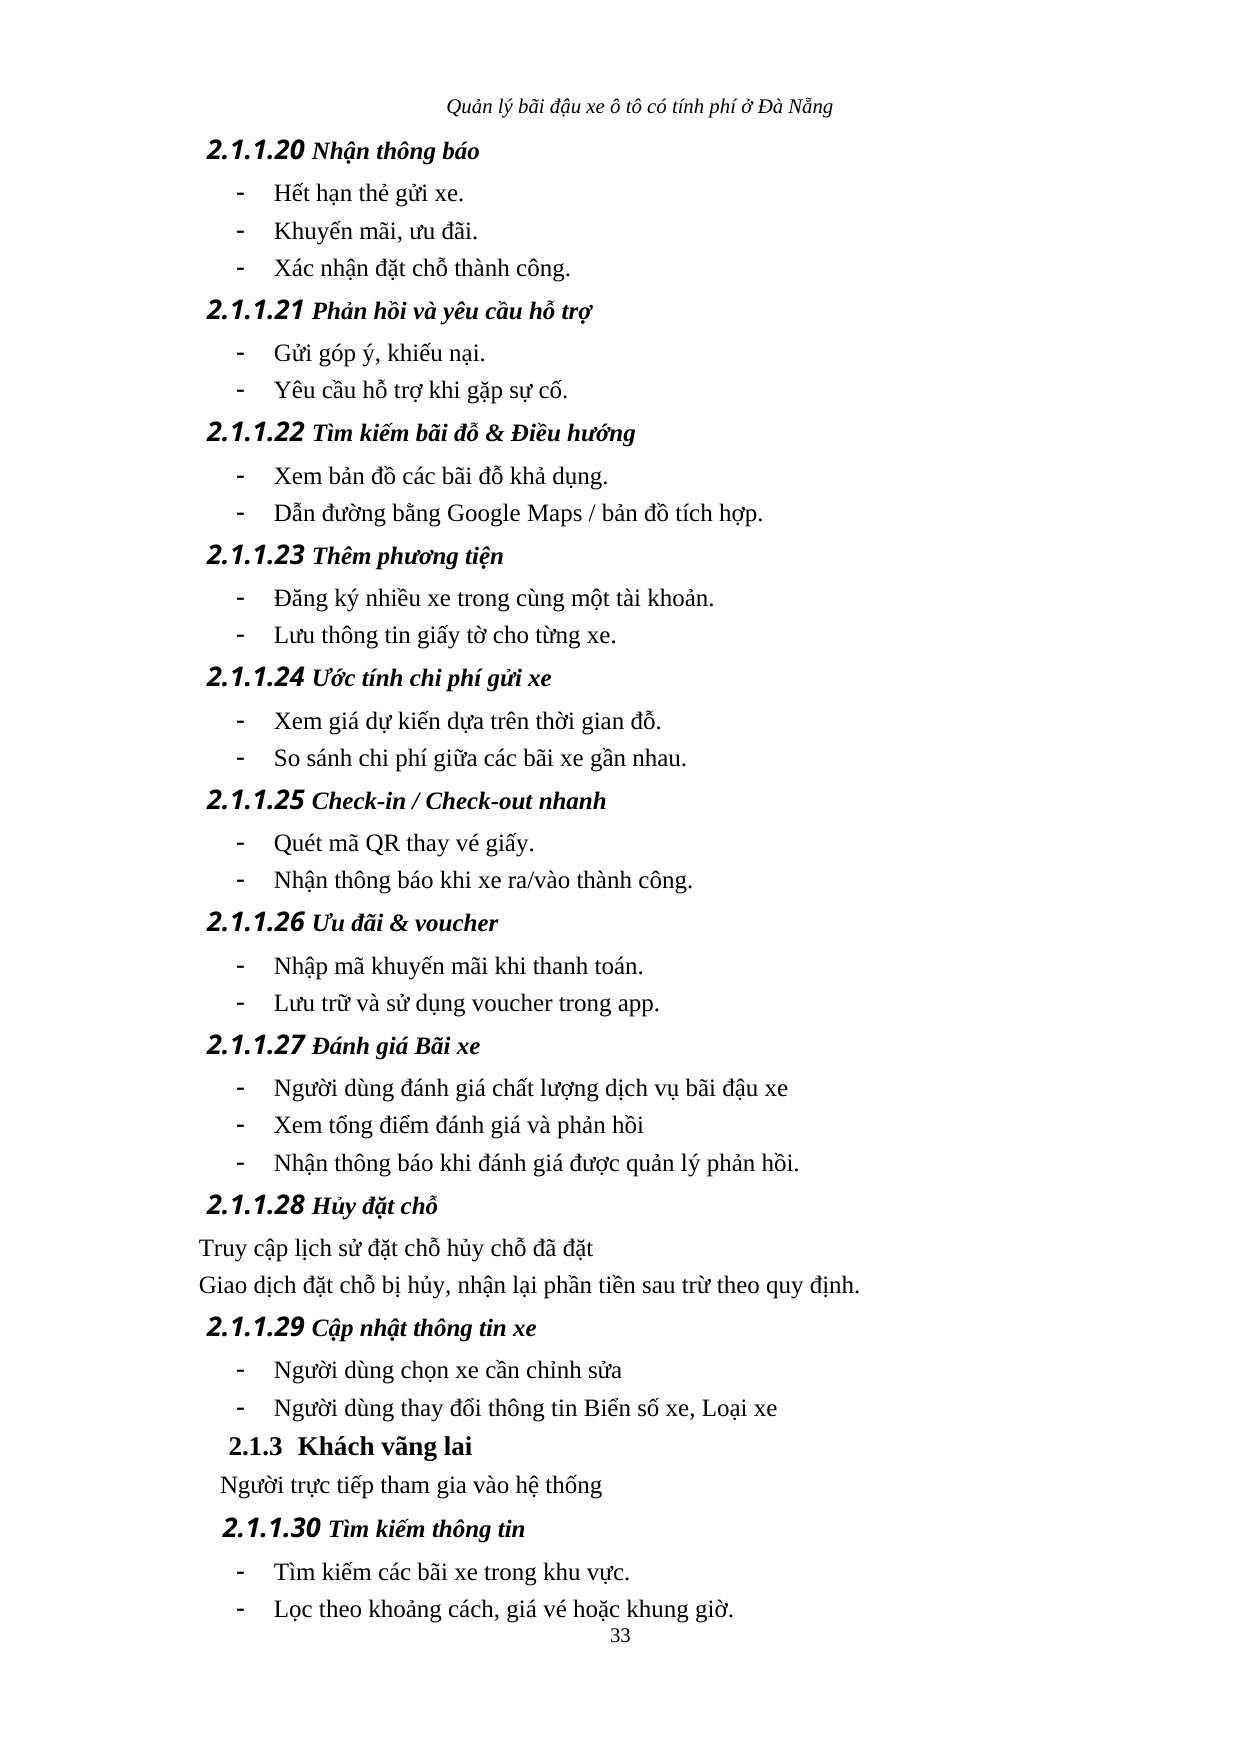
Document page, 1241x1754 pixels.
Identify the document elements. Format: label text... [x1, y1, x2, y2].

subtitle Cập nhật thông tin xe [207, 1308, 1134, 1344]
list Nhận thông báo khi xe ra/vào thành công. [236, 866, 1134, 894]
list Khuyến mãi, ưu đãi. [236, 216, 1134, 244]
subtitle Phản hồi và yêu cầu hỗ trợ [207, 290, 1134, 327]
list Xem tổng điểm đánh giá và phản hồi [236, 1111, 1134, 1139]
list Lọc theo khoảng cách, giá vé hoặc khung giờ. [236, 1594, 1134, 1623]
list Dẫn đường bằng Google Maps / bản đồ tích hợp. [236, 498, 1134, 527]
list Người dùng thay đổi thông tin Biển số xe, Loại xe [236, 1393, 1134, 1422]
list Nhập mã khuyến mãi khi thanh toán. [236, 951, 1134, 979]
subtitle Ưu đãi & voucher [207, 903, 1134, 940]
list Xác nhận đặt chỗ thành công. [236, 253, 1134, 282]
list Lưu thông tin giấy tờ cho từng xe. [236, 621, 1134, 649]
text Giao dịch đặt chỗ bị hủy, nhận lại phần tiền sau trừ theo quy định. [148, 1270, 1134, 1299]
list So sánh chi phí giữa các bãi xe gần nhau. [236, 743, 1134, 772]
list Đăng ký nhiều xe trong cùng một tài khoản. [236, 583, 1134, 612]
list Yêu cầu hỗ trợ khi gặp sự cố. [236, 376, 1134, 404]
text Người trực tiếp tham gia vào hệ thống [148, 1471, 1134, 1499]
subtitle Hủy đặt chỗ [207, 1185, 1134, 1222]
list Người dùng chọn xe cần chỉnh sửa [236, 1356, 1134, 1384]
list Quét mã QR thay vé giấy. [236, 828, 1134, 857]
list Người dùng đánh giá chất lượng dịch vụ bãi đậu xe [236, 1073, 1134, 1102]
subtitle Khách vãng lai [228, 1430, 1134, 1461]
list Gửi góp ý, khiếu nại. [236, 338, 1134, 367]
subtitle Đánh giá Bãi xe [207, 1025, 1134, 1062]
subtitle Tìm kiếm thông tin [223, 1509, 1134, 1546]
list Hết hạn thẻ gửi xe. [236, 178, 1134, 207]
list Lưu trữ và sử dụng voucher trong app. [236, 988, 1134, 1017]
list Xem bản đồ các bãi đỗ khả dụng. [236, 461, 1134, 489]
subtitle Ước tính chi phí gửi xe [207, 658, 1134, 695]
list Nhận thông báo khi đánh giá được quản lý phản hồi. [236, 1148, 1134, 1177]
subtitle Nhận thông báo [207, 131, 1134, 167]
list Tìm kiếm các bãi xe trong khu vực. [236, 1557, 1134, 1586]
subtitle Check-in / Check-out nhanh [207, 780, 1134, 817]
subtitle Tìm kiếm bãi đỗ & Điều hướng [207, 413, 1134, 450]
list Xem giá dự kiến dựa trên thời gian đỗ. [236, 706, 1134, 734]
subtitle Thêm phương tiện [207, 535, 1134, 572]
text Truy cập lịch sử đặt chỗ hủy chỗ đã đặt [148, 1233, 1134, 1262]
